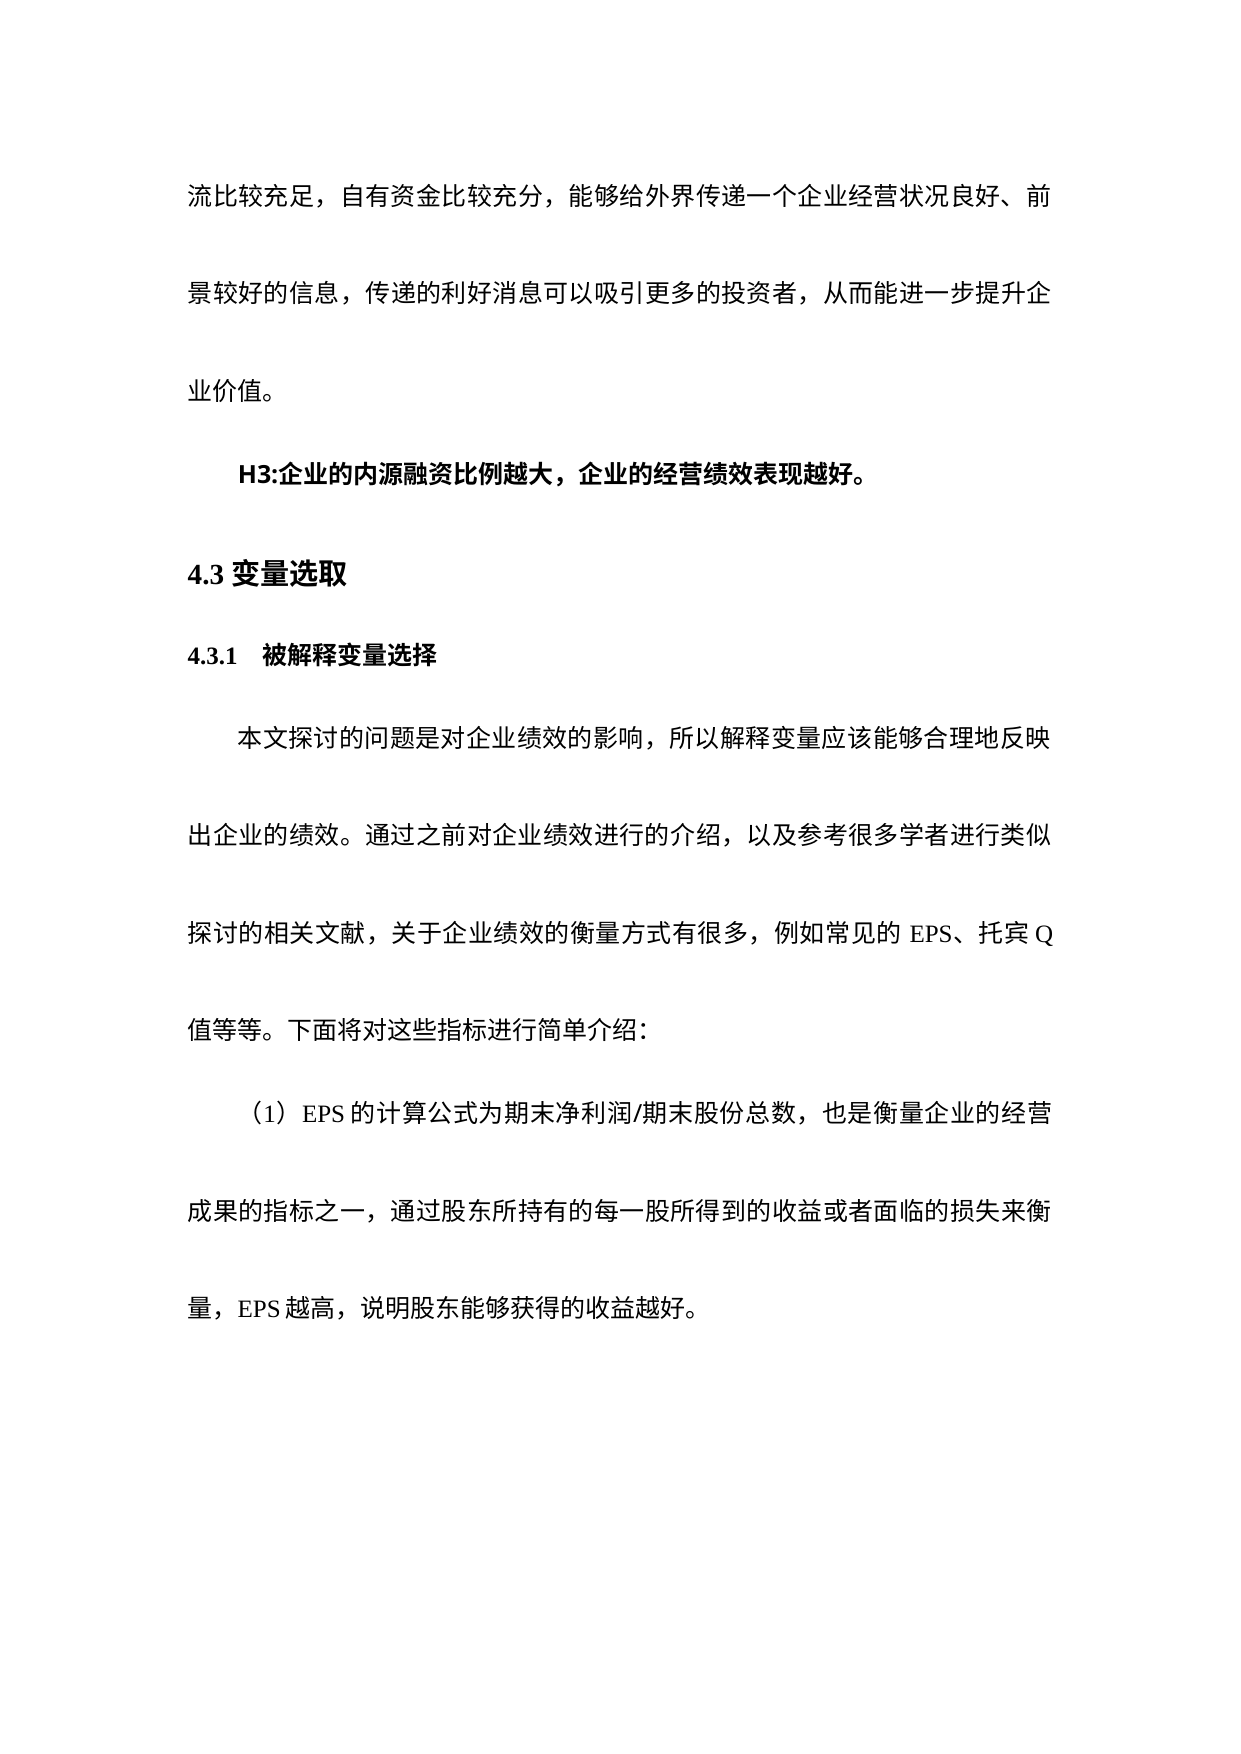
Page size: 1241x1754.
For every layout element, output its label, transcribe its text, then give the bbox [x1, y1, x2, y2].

text 变量选取 [187, 539, 1053, 604]
text H3:企业的内源融资比例越大，企业的经营绩效表现越好。 [187, 440, 1053, 505]
text 本文探讨的问题是对企业绩效的影响，所以解释变量应该能够合理地反映出企业的绩效。通过之前对企业绩效进行的介绍，以及参考很多学者进行类似探讨的相关文献，关于企业绩效的衡量方式有很多，例如常见的EPS、托宾Q值等等。下面将对这些指标进行简单介绍： [187, 704, 1053, 1061]
text 被解释变量选择 [187, 621, 1053, 686]
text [187, 162, 1053, 422]
text （1）EPS的计算公式为期末净利润/期末股份总数，也是衡量企业的经营成果的指标之一，通过股东所持有的每一股所得到的收益或者面临的损失来衡量，EPS越高，说明股东能够获得的收益越好。 [187, 1079, 1053, 1339]
